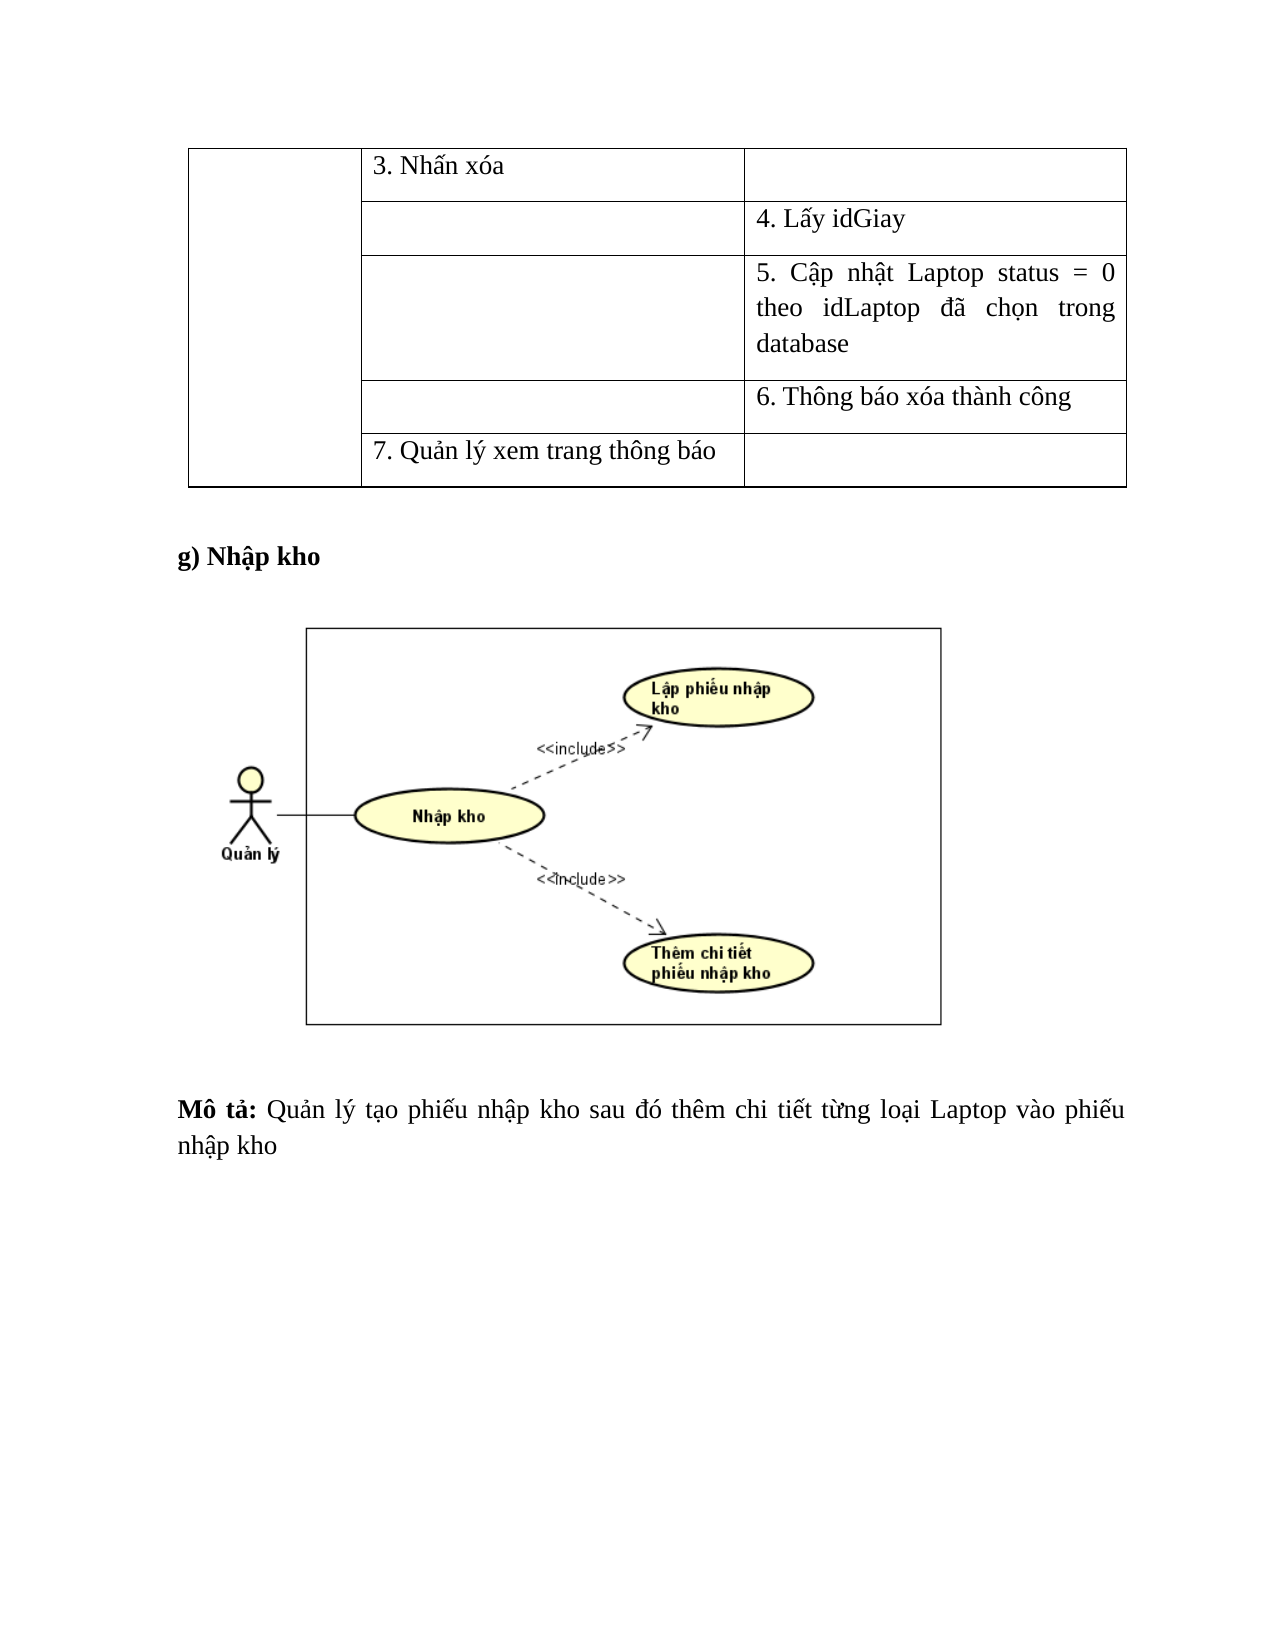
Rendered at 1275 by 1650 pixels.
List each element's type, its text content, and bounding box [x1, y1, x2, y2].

table_cell [745, 434, 1126, 486]
table_cell 3. Nhấn xóa [362, 149, 744, 201]
table_cell 6. Thông báo xóa thành công [745, 381, 1126, 433]
table_cell 7. Quản lý xem trang thông báo [362, 434, 744, 486]
table_cell 5. Cập nhật Laptop status = 0 theo idLaptop đã chọn trong database [745, 256, 1126, 379]
table_cell [362, 381, 744, 433]
table_cell 4. Lấy idGiay [745, 202, 1126, 254]
picture [177, 579, 1003, 1073]
table_cell [745, 149, 1126, 201]
table_cell [362, 256, 744, 379]
subtitle g) Nhập kho [177, 540, 1127, 571]
text Mô tả: Quản lý tạo phiếu nhập kho sau đó thêm chi tiết từng loại Laptop vào phiếu nhập kho [177, 1093, 1127, 1160]
table_cell [362, 202, 744, 254]
